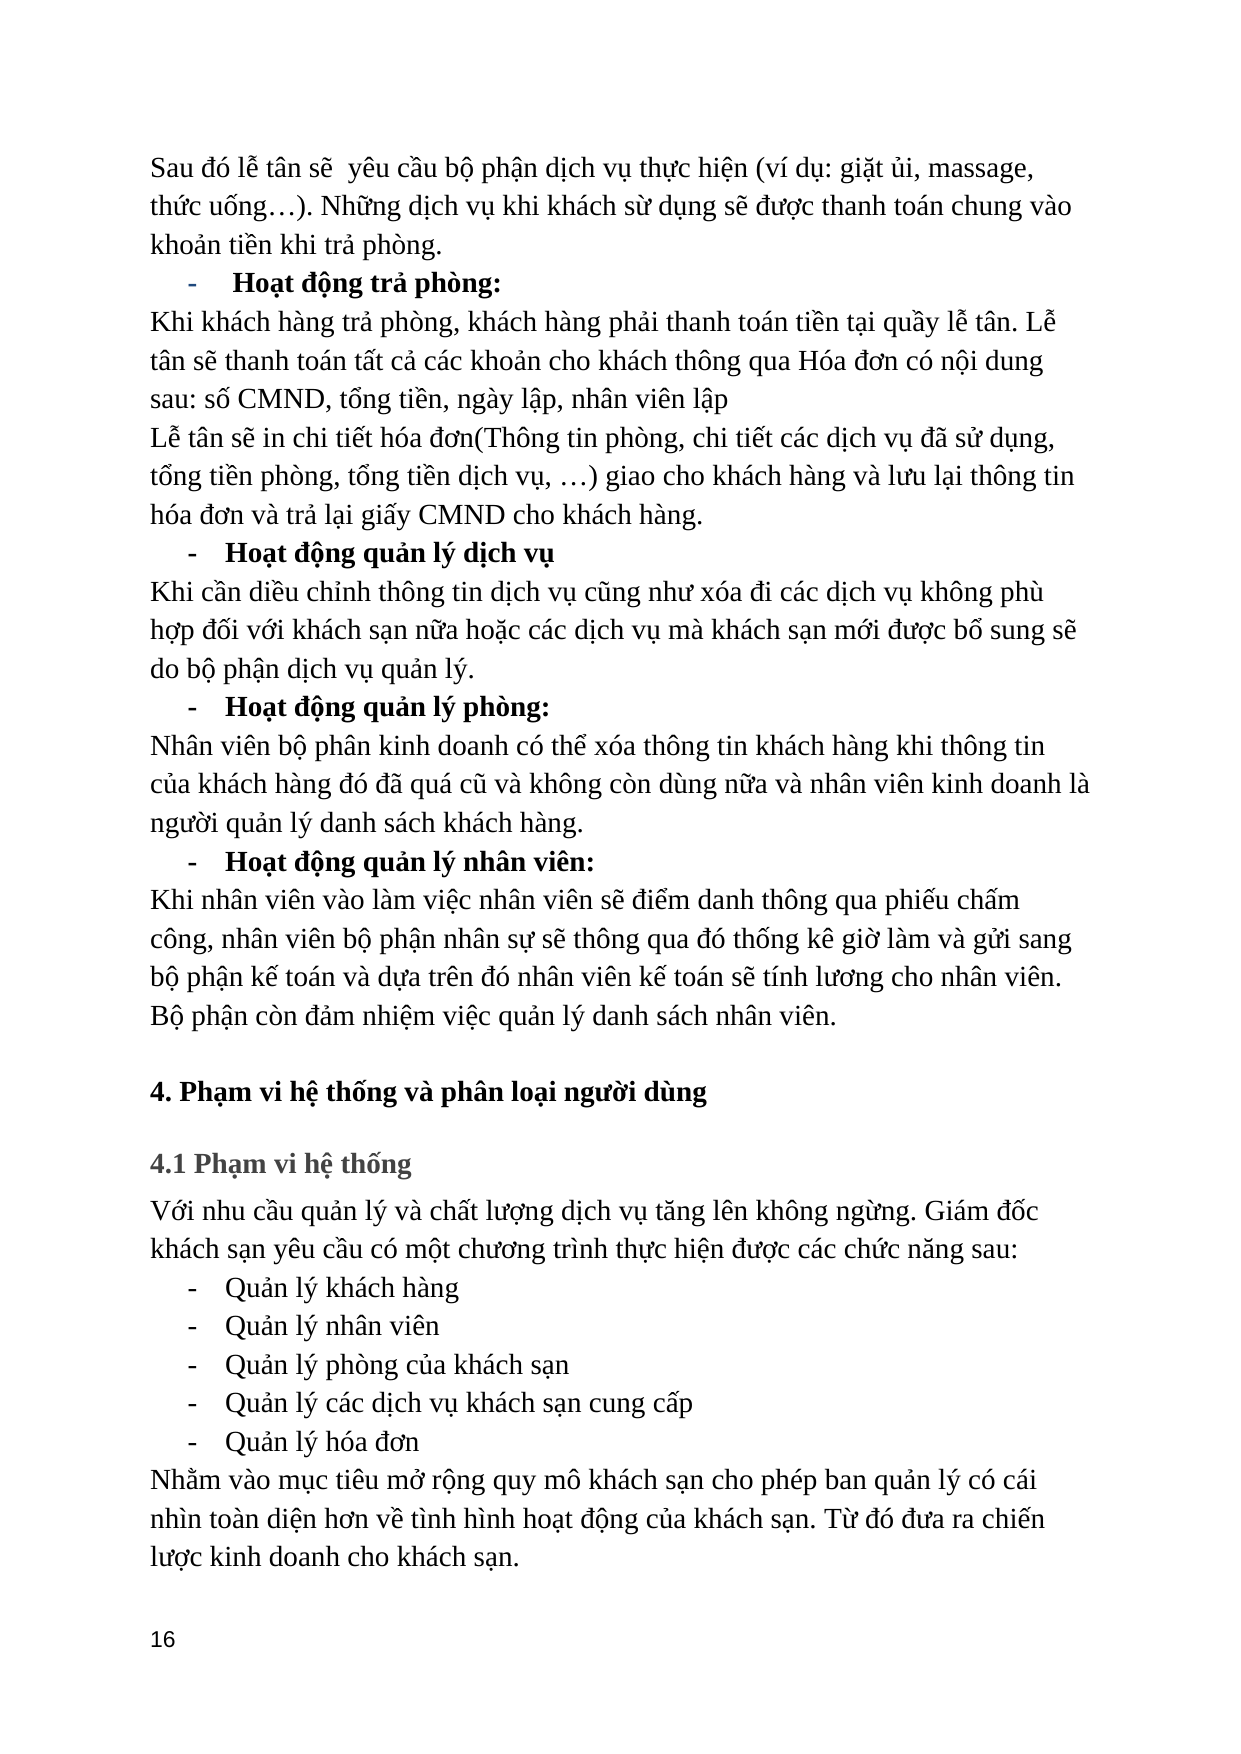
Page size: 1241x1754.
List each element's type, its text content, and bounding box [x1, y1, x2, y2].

text Lễ tân sẽ in chi tiết hóa đơn(Thông tin phòng, chi tiết các dịch vụ đã sử dụng, tổng tiền phòng, tổng tiền dịch vụ, …) giao cho khách hàng và lưu lại thông tin hóa đơn và trả lại giấy CMND cho khách hàng. [150, 420, 1090, 530]
list Quản lý phòng của khách sạn [187, 1347, 1090, 1380]
list Hoạt động quản lý dịch vụ [187, 535, 1090, 569]
list Hoạt động trả phòng: [187, 266, 1090, 299]
list Quản lý hóa đơn [187, 1424, 1090, 1457]
text Sau đó lễ tân sẽ yêu cầu bộ phận dịch vụ thực hiện (ví dụ: giặt ủi, massage, thức uống…). Những dịch vụ khi khách sừ dụng sẽ được thanh toán chung vào khoản tiền khi trả phòng. [150, 150, 1090, 261]
list Quản lý nhân viên [187, 1308, 1090, 1342]
text Với nhu cầu quản lý và chất lượng dịch vụ tăng lên không ngừng. Giám đốc khách sạn yêu cầu có một chương trình thực hiện được các chức năng sau: [150, 1193, 1090, 1265]
subtitle 4. Phạm vi hệ thống và phân loại người dùng [150, 1074, 1090, 1107]
text Khi nhân viên vào làm việc nhân viên sẽ điểm danh thông qua phiếu chấm công, nhân viên bộ phận nhân sự sẽ thông qua đó thống kê giờ làm và gửi sang bộ phận kế toán và dựa trên đó nhân viên kế toán sẽ tính lương cho nhân viên. Bộ phận còn đảm nhiệm việc quản lý danh sách nhân viên. [150, 882, 1090, 1031]
list Hoạt động quản lý nhân viên: [187, 844, 1090, 877]
subtitle 4.1 Phạm vi hệ thống [150, 1146, 1090, 1179]
list Quản lý các dịch vụ khách sạn cung cấp [187, 1385, 1090, 1419]
list Quản lý khách hàng [187, 1270, 1090, 1303]
text Khi cần diều chỉnh thông tin dịch vụ cũng như xóa đi các dịch vụ không phù hợp đối với khách sạn nữa hoặc các dịch vụ mà khách sạn mới được bổ sung sẽ do bộ phận dịch vụ quản lý. [150, 574, 1090, 684]
text Nhân viên bộ phân kinh doanh có thể xóa thông tin khách hàng khi thông tin của khách hàng đó đã quá cũ và không còn dùng nữa và nhân viên kinh doanh là người quản lý danh sách khách hàng. [150, 728, 1090, 839]
text Khi khách hàng trả phòng, khách hàng phải thanh toán tiền tại quầy lễ tân. Lễ tân sẽ thanh toán tất cả các khoản cho khách thông qua Hóa đơn có nội dung sau: số CMND, tổng tiền, ngày lập, nhân viên lập [150, 304, 1090, 415]
list Hoạt động quản lý phòng: [187, 689, 1090, 723]
text Nhằm vào mục tiêu mở rộng quy mô khách sạn cho phép ban quản lý có cái nhìn toàn diện hơn về tình hình hoạt động của khách sạn. Từ đó đưa ra chiến lược kinh doanh cho khách sạn. [150, 1462, 1090, 1573]
